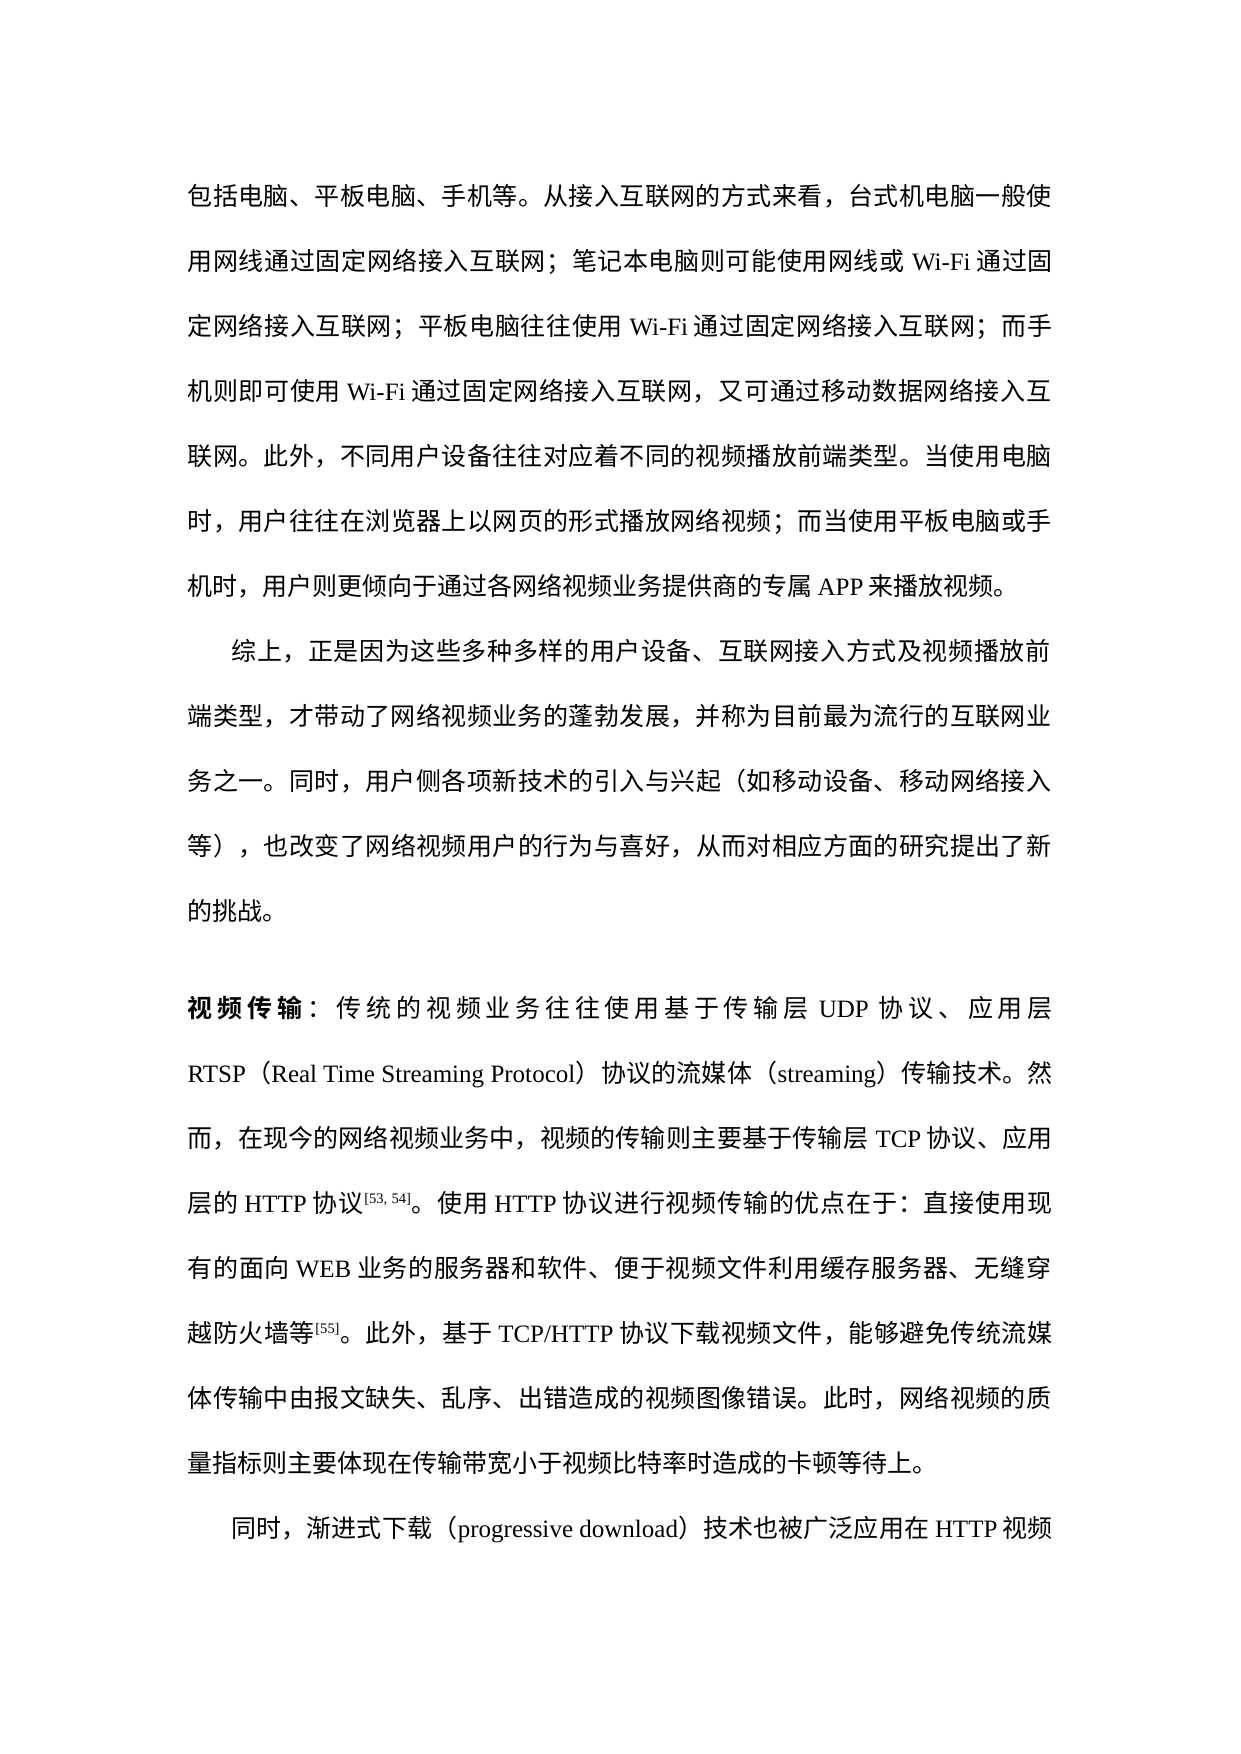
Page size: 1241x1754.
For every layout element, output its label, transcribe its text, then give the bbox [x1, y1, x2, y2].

text 综上，正是因为这些多种多样的用户设备、互联网接入方式及视频播放前端类型，才带动了网络视频业务的蓬勃发展，并称为目前最为流行的互联网业务之一。同时，用户侧各项新技术的引入与兴起（如移动设备、移动网络接入等），也改变了网络视频用户的行为与喜好，从而对相应方面的研究提出了新的挑战。 [187, 617, 1053, 942]
text 视频传输：传统的视频业务往往使用基于传输层UDP协议、应用层RTSP（Real Time Streaming Protocol）协议的流媒体（streaming）传输技术。然而，在现今的网络视频业务中，视频的传输则主要基于传输层TCP协议、应用层的HTTP协议[53, 54]。使用HTTP协议进行视频传输的优点在于：直接使用现有的面向WEB业务的服务器和软件、便于视频文件利用缓存服务器、无缝穿越防火墙等[55]。此外，基于TCP/HTTP协议下载视频文件，能够避免传统流媒体传输中由报文缺失、乱序、出错造成的视频图像错误。此时，网络视频的质量指标则主要体现在传输带宽小于视频比特率时造成的卡顿等待上。 [187, 974, 1053, 1494]
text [187, 1494, 1053, 1559]
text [187, 162, 1053, 617]
